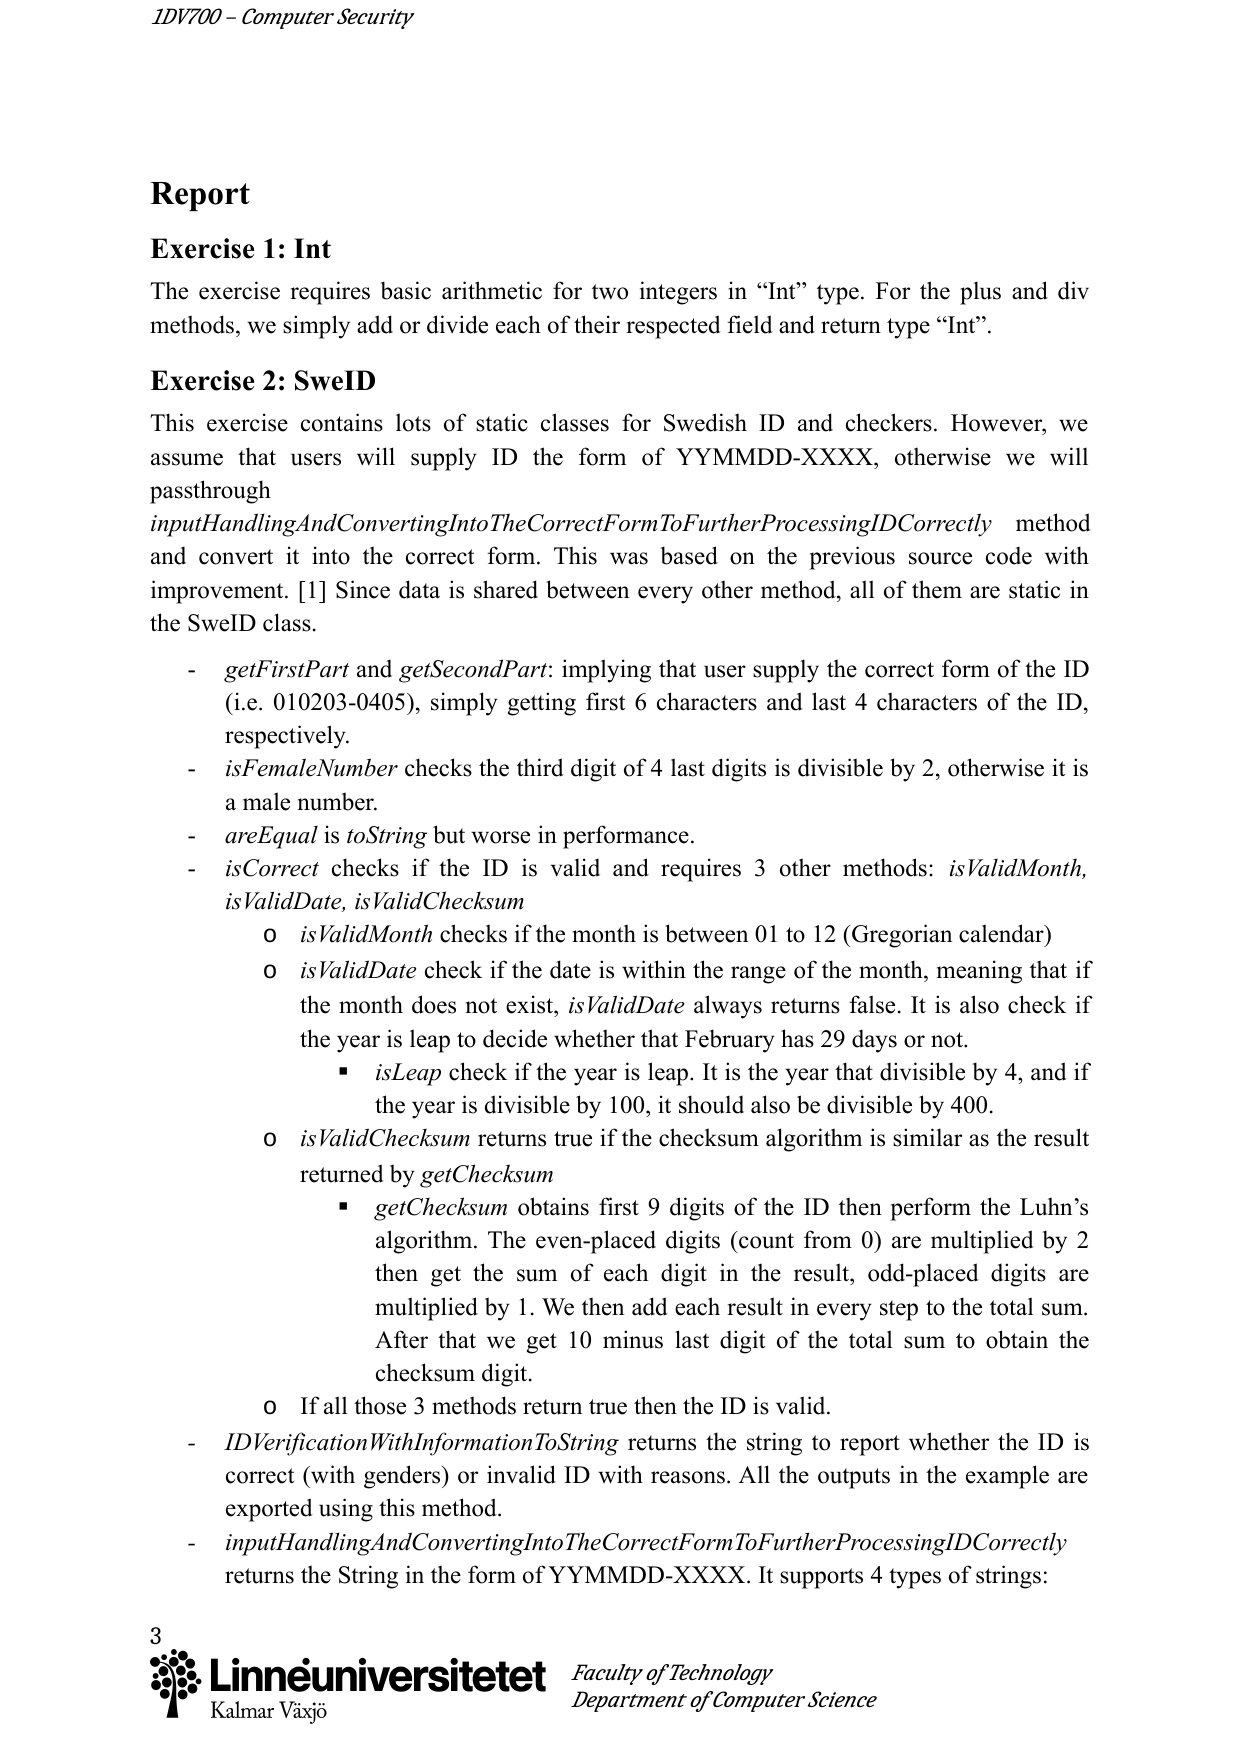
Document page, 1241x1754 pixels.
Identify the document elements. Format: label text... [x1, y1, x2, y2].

list isValidChecksum returns true if the checksum algorithm is similar as the result returned by getChecksum [262, 1124, 1090, 1187]
subtitle Exercise 1: Int [150, 233, 1090, 265]
list isCorrect checks if the ID is valid and requires 3 other methods: isValidMonth, isValidDate, isValidChecksum [187, 854, 1090, 915]
text The exercise requires basic arithmetic for two integers in “Int” type. For the plus and div methods, we simply add or divide each of their respected field and return type “Int”. [150, 277, 1090, 338]
list isFemaleNumber checks the third digit of 4 last digits is divisible by 2, otherwise it is a male number. [187, 754, 1090, 815]
list If all those 3 methods return true then the ID is valid. [262, 1392, 1090, 1422]
list IDVerificationWithInformationToString returns the string to report whether the ID is correct (with genders) or invalid ID with reasons. All the outputs in the example are exported using this method. [187, 1428, 1090, 1522]
list isValidMonth checks if the month is between 01 to 12 (Gregorian calendar) [262, 921, 1090, 950]
subtitle Exercise 2: SweID [150, 365, 1090, 397]
list getFirstPart and getSecondPart: implying that user supply the correct form of the ID (i.e. 010203-0405), simply getting first 6 characters and last 4 characters of the ID, respectively. [187, 655, 1090, 749]
list inputHandlingAndConvertingIntoTheCorrectFormToFurtherProcessingIDCorrectly returns the String in the form of YYMMDD-XXXX. It supports 4 types of strings: [187, 1528, 1090, 1589]
list areEqual is toString but worse in performance. [187, 821, 1090, 848]
list getChecksum obtains first 9 digits of the ID then perform the Luhn’s algorithm. The even-placed digits (count from 0) are multiplied by 2 then get the sum of each digit in the result, odd-placed digits are multiplied by 1. We then add each result in every step to the total sum. After that we get 10 minus last digit of the total sum to obtain the checksum digit. [337, 1193, 1090, 1387]
subtitle Report [150, 175, 1090, 212]
text This exercise contains lots of static classes for Swedish ID and checkers. However, we assume that users will supply ID the form of YYMMDD-XXXX, otherwise we will passthrough inputHandlingAndConvertingIntoTheCorrectFormToFurtherProcessingIDCorrectly method and convert it into the correct form. This was based on the previous source code with improvement. Since data is shared between every other method, all of them are static in the SweID class. [150, 409, 1090, 637]
list isValidDate check if the date is within the range of the month, meaning that if the month does not exist, isValidDate always returns false. It is also check if the year is leap to decide whether that February has 29 days or not. [262, 956, 1090, 1052]
picture [150, 1649, 546, 1724]
list isLeap check if the year is leap. It is the year that divisible by 4, and if the year is divisible by 100, it should also be divisible by 400. [337, 1058, 1090, 1119]
